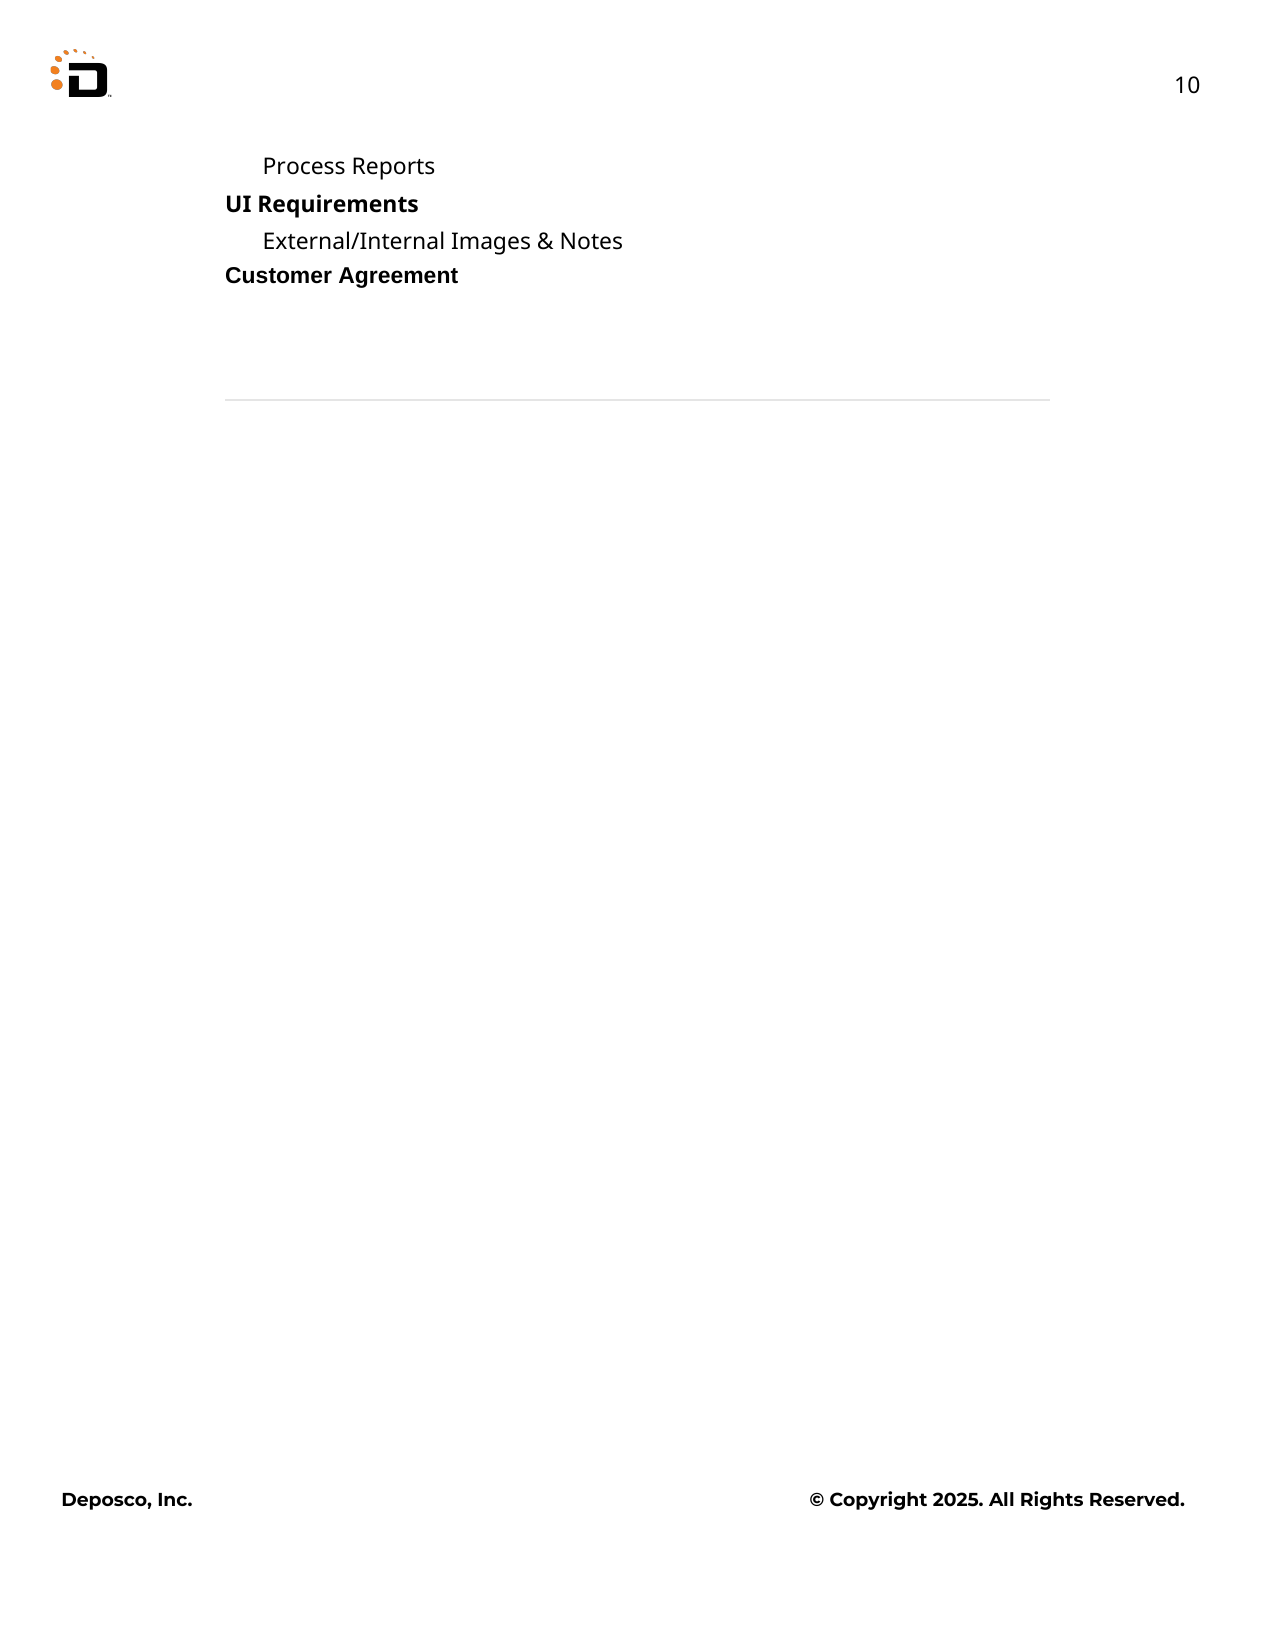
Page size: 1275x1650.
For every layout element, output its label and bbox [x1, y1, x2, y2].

picture [50, 49, 112, 97]
